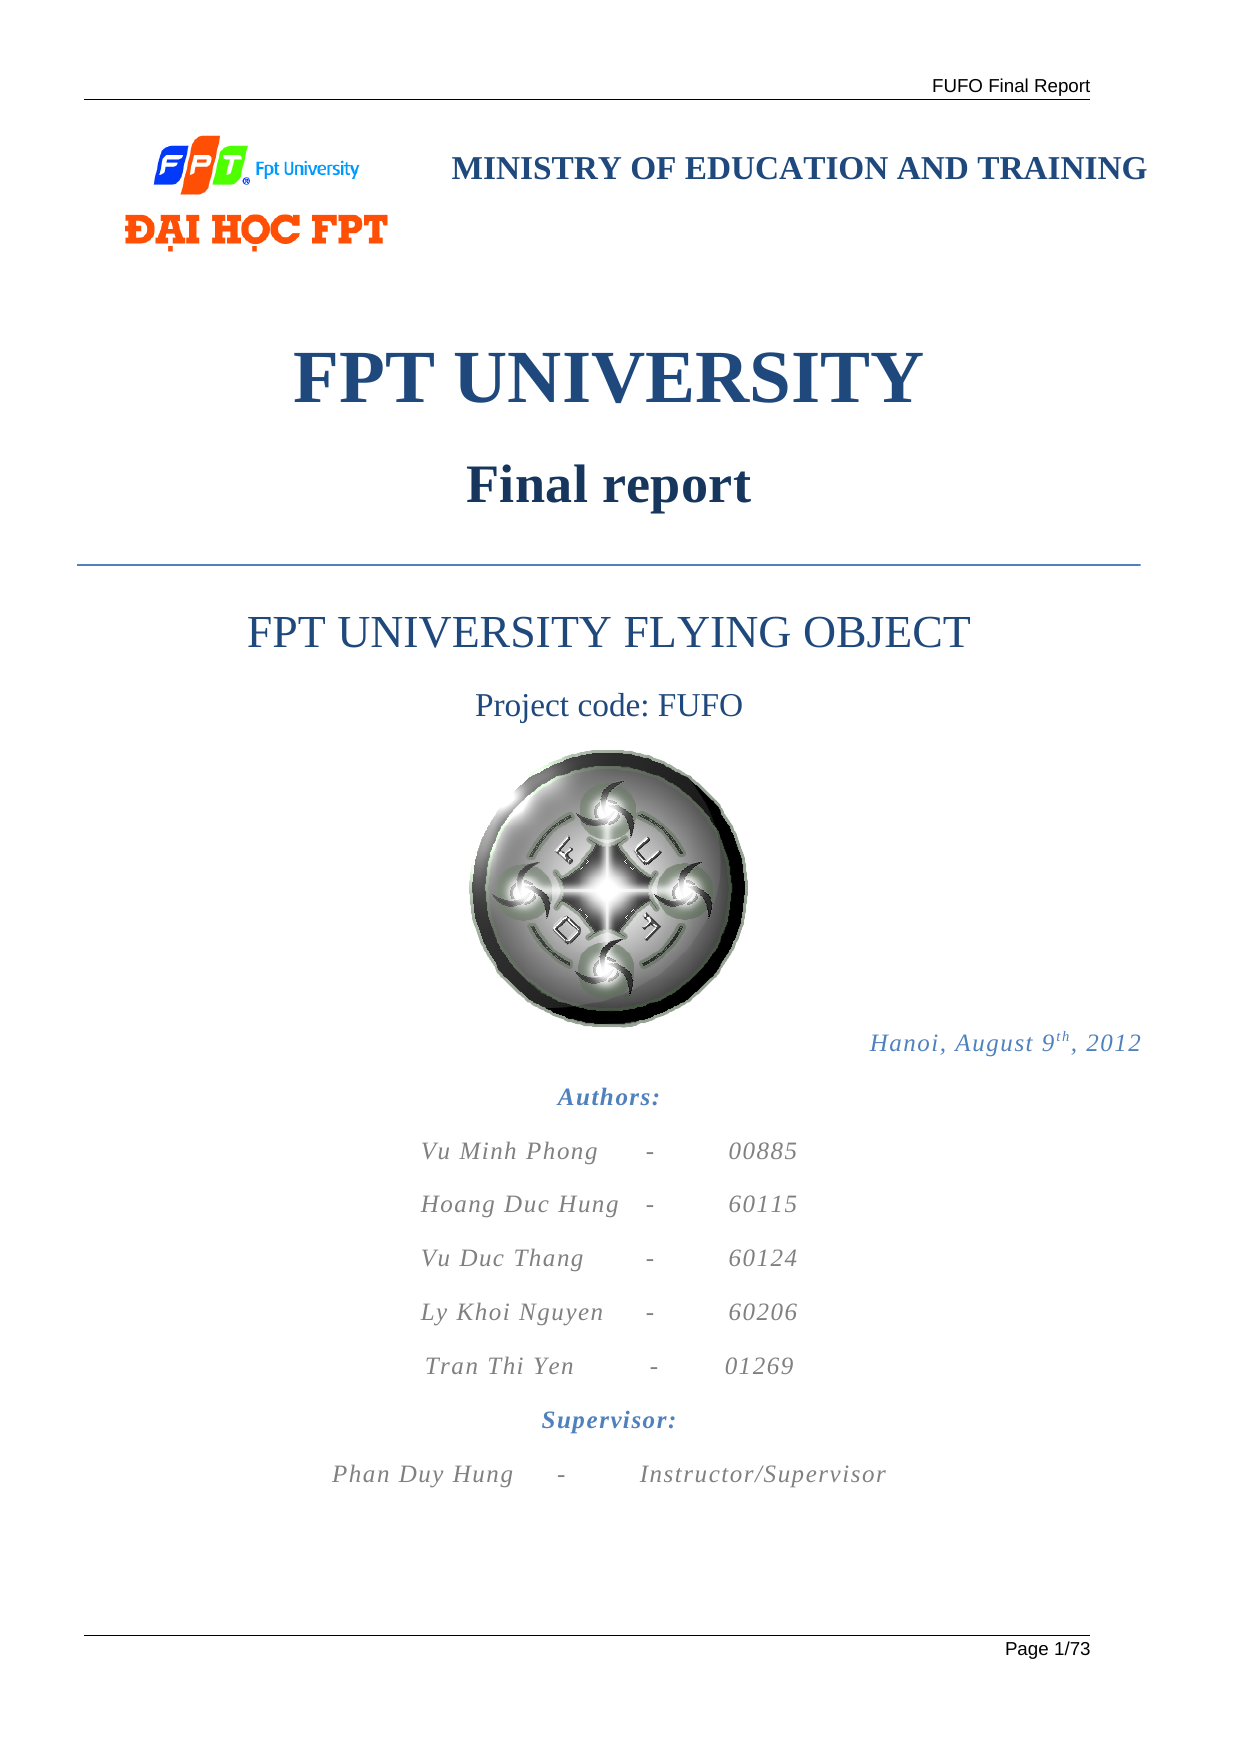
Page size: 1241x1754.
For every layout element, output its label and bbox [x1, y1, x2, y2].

picture [468, 750, 749, 1028]
picture [89, 121, 423, 267]
table_header [66, 122, 1176, 1594]
